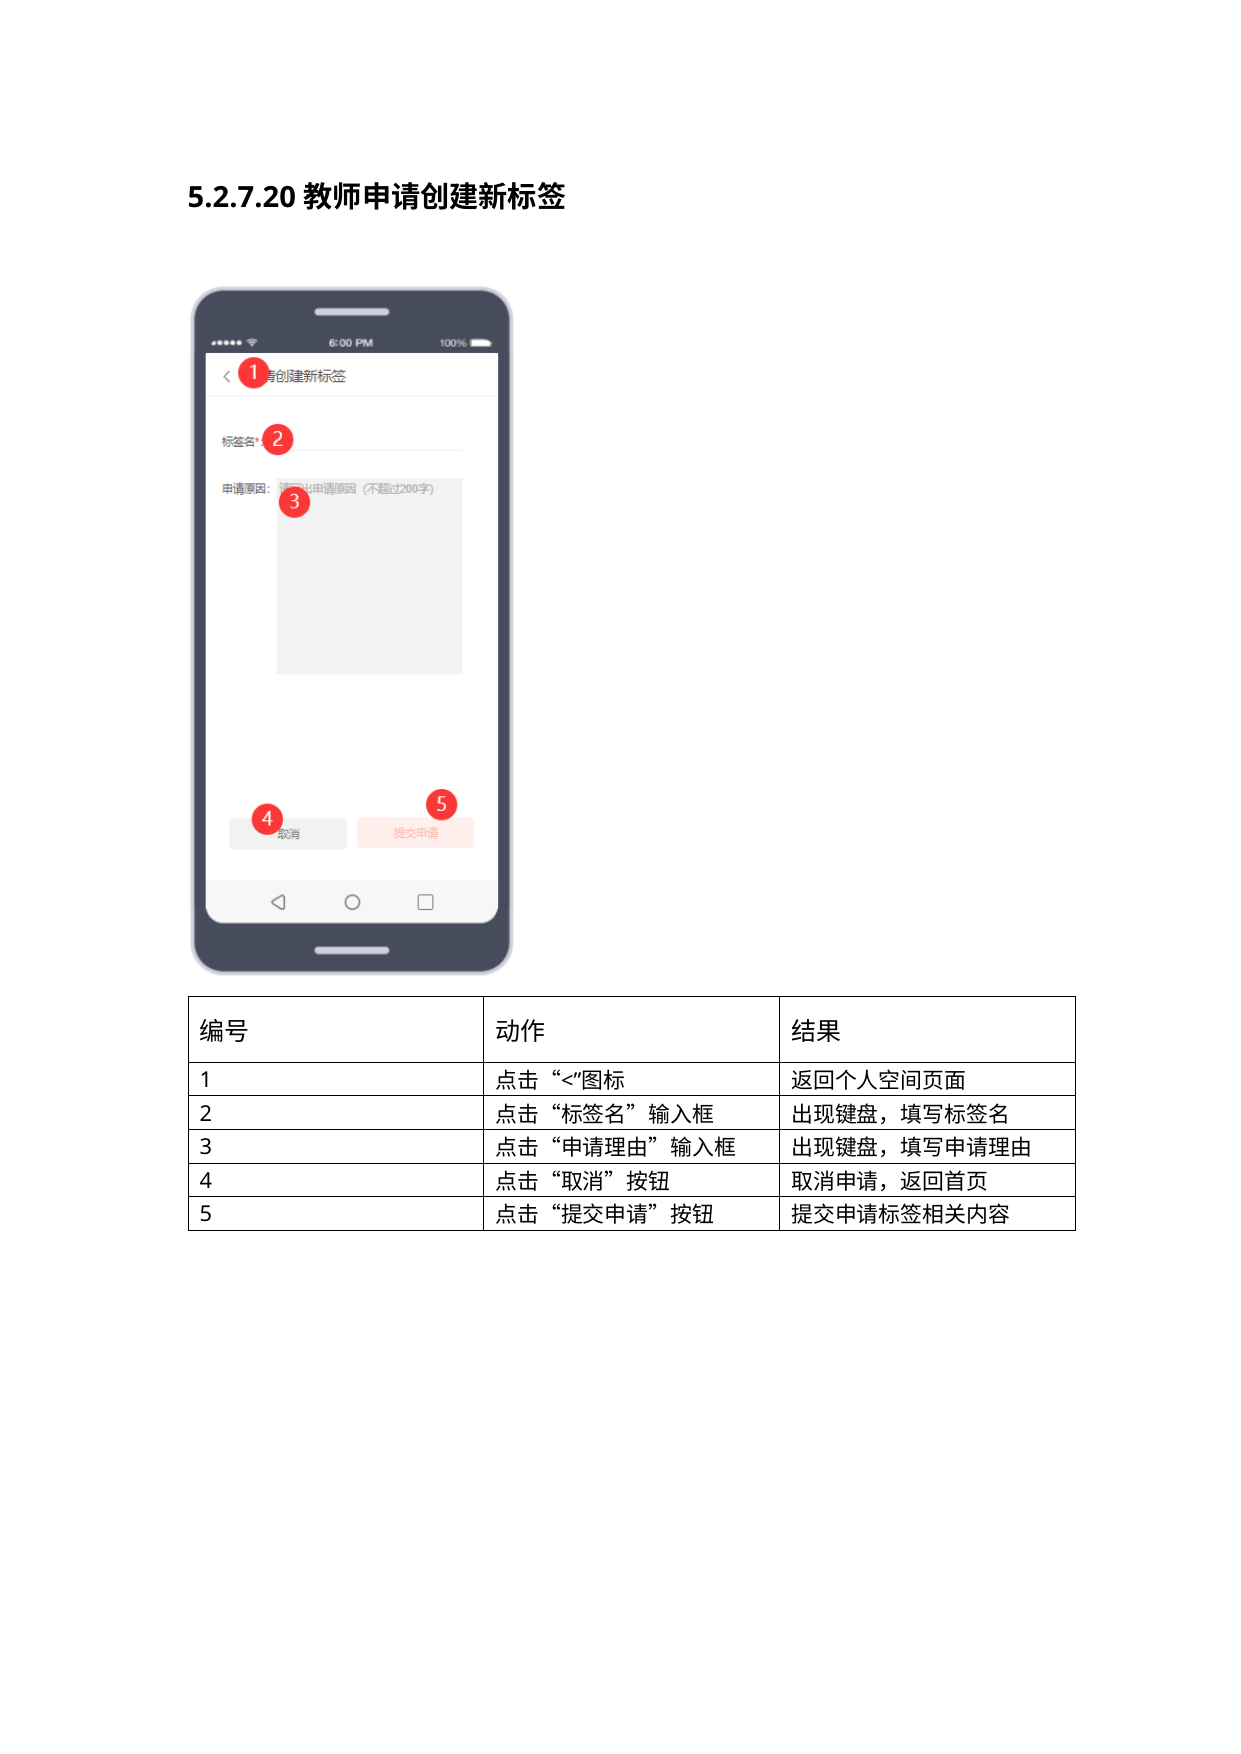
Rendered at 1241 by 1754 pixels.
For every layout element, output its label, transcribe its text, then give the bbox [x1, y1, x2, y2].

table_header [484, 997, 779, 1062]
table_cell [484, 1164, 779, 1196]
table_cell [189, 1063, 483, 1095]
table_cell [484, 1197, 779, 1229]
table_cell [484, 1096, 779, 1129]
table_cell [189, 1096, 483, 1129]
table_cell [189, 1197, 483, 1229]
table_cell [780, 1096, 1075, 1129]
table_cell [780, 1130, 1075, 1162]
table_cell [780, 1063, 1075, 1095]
subtitle 5.2.7.20 教师申请创建新标签 [187, 162, 1053, 227]
picture [187, 280, 520, 982]
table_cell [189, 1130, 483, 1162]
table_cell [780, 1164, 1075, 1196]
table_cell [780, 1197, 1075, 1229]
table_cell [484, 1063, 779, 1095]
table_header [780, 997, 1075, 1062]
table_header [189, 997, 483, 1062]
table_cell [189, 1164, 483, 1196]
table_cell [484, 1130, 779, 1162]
